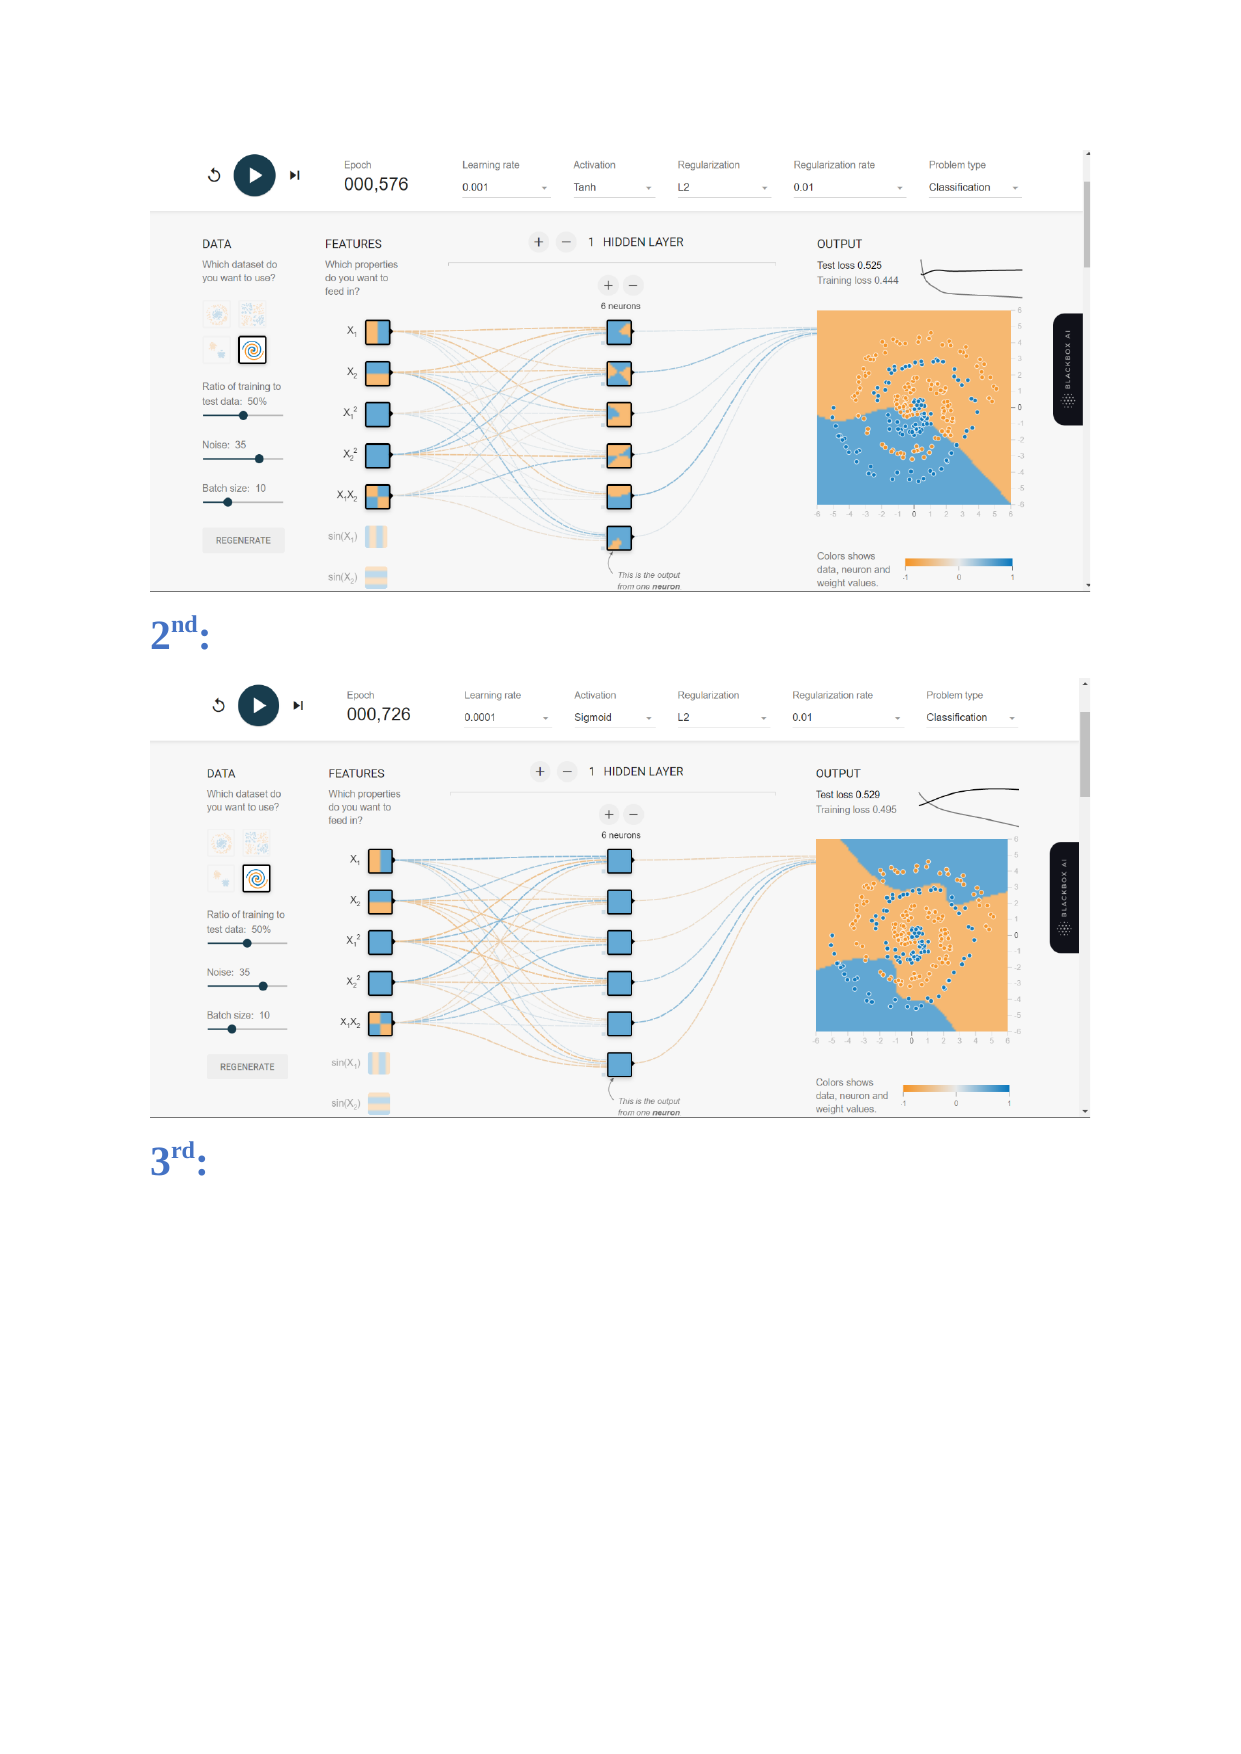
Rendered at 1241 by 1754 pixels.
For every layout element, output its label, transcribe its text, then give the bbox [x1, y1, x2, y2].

picture [150, 150, 1091, 592]
picture [150, 678, 1091, 1118]
text 3rd: [150, 1136, 1090, 1184]
text 2nd: [150, 610, 1090, 658]
